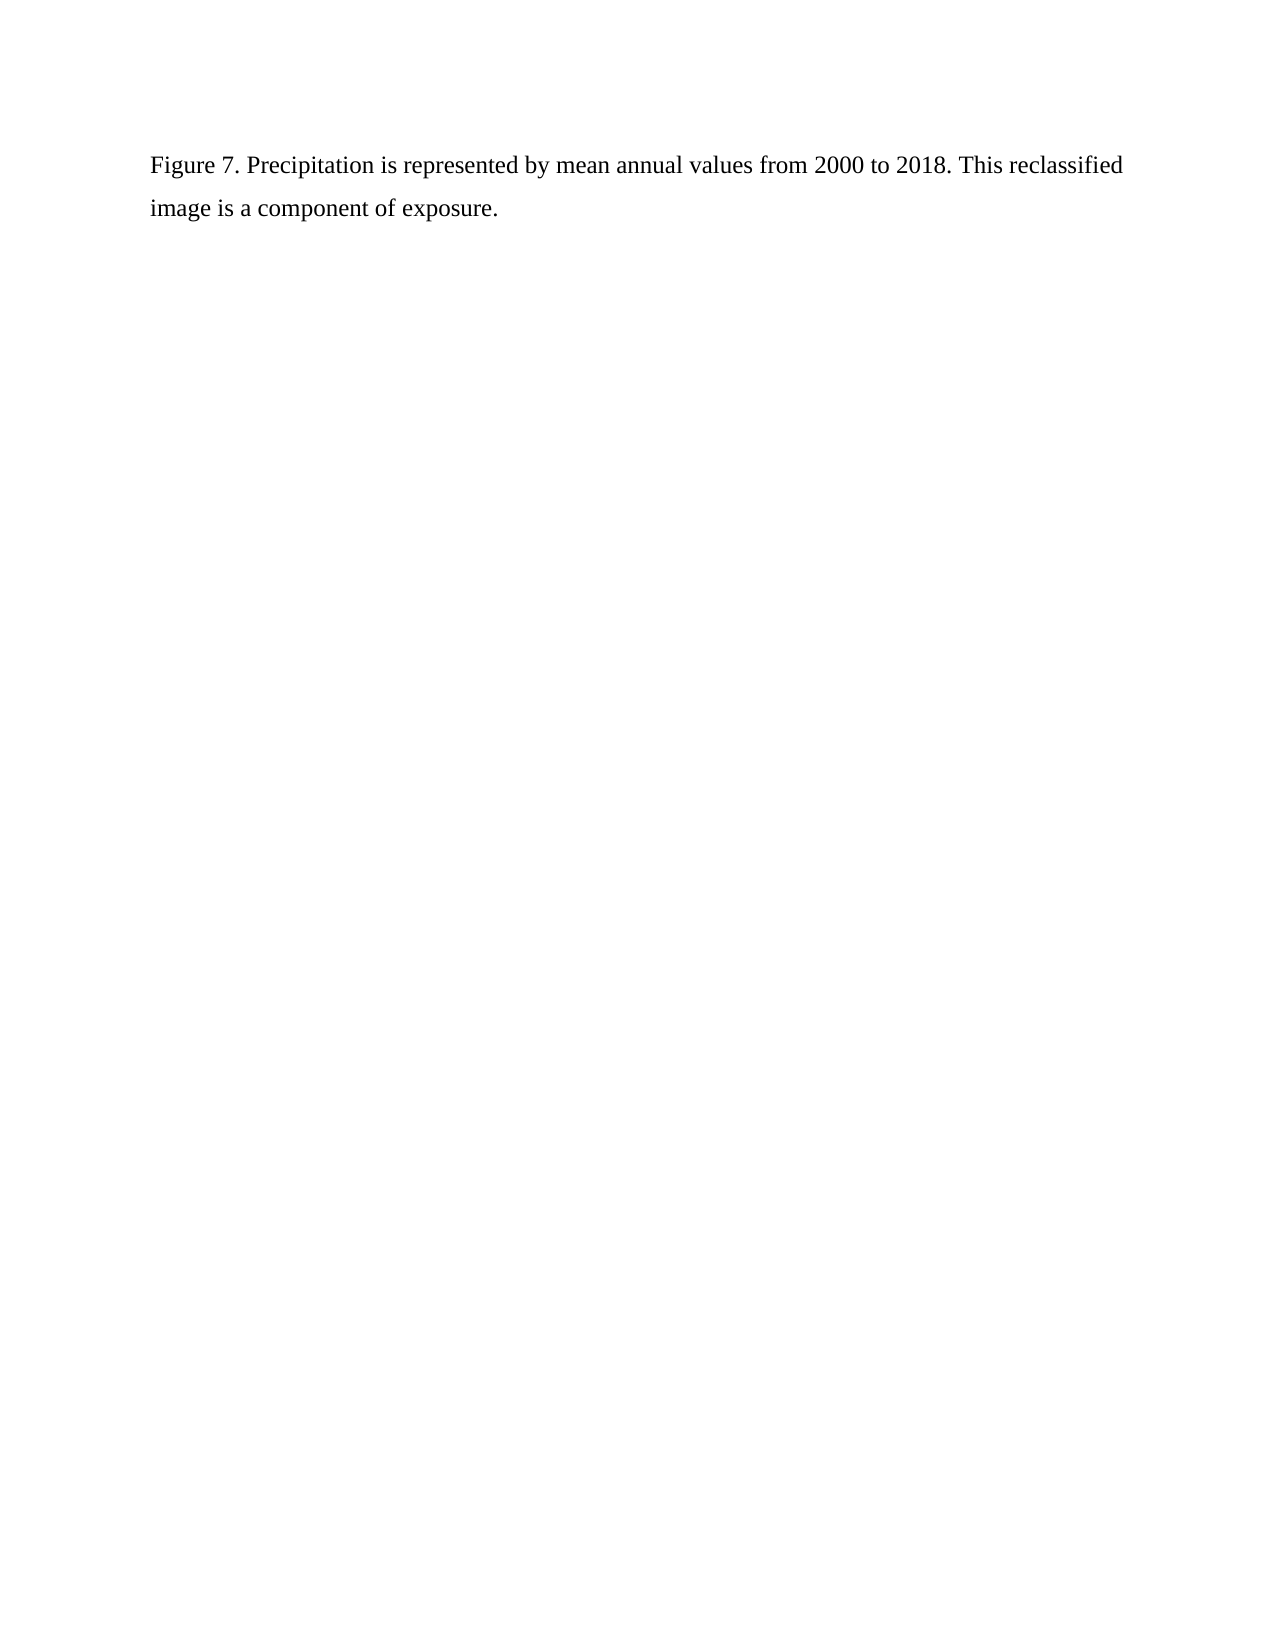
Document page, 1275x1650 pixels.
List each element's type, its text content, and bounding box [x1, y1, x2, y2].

text Figure 7. Precipitation is represented by mean annual values from 2000 to 2018. This reclassified image is a component of exposure. [150, 150, 1125, 222]
